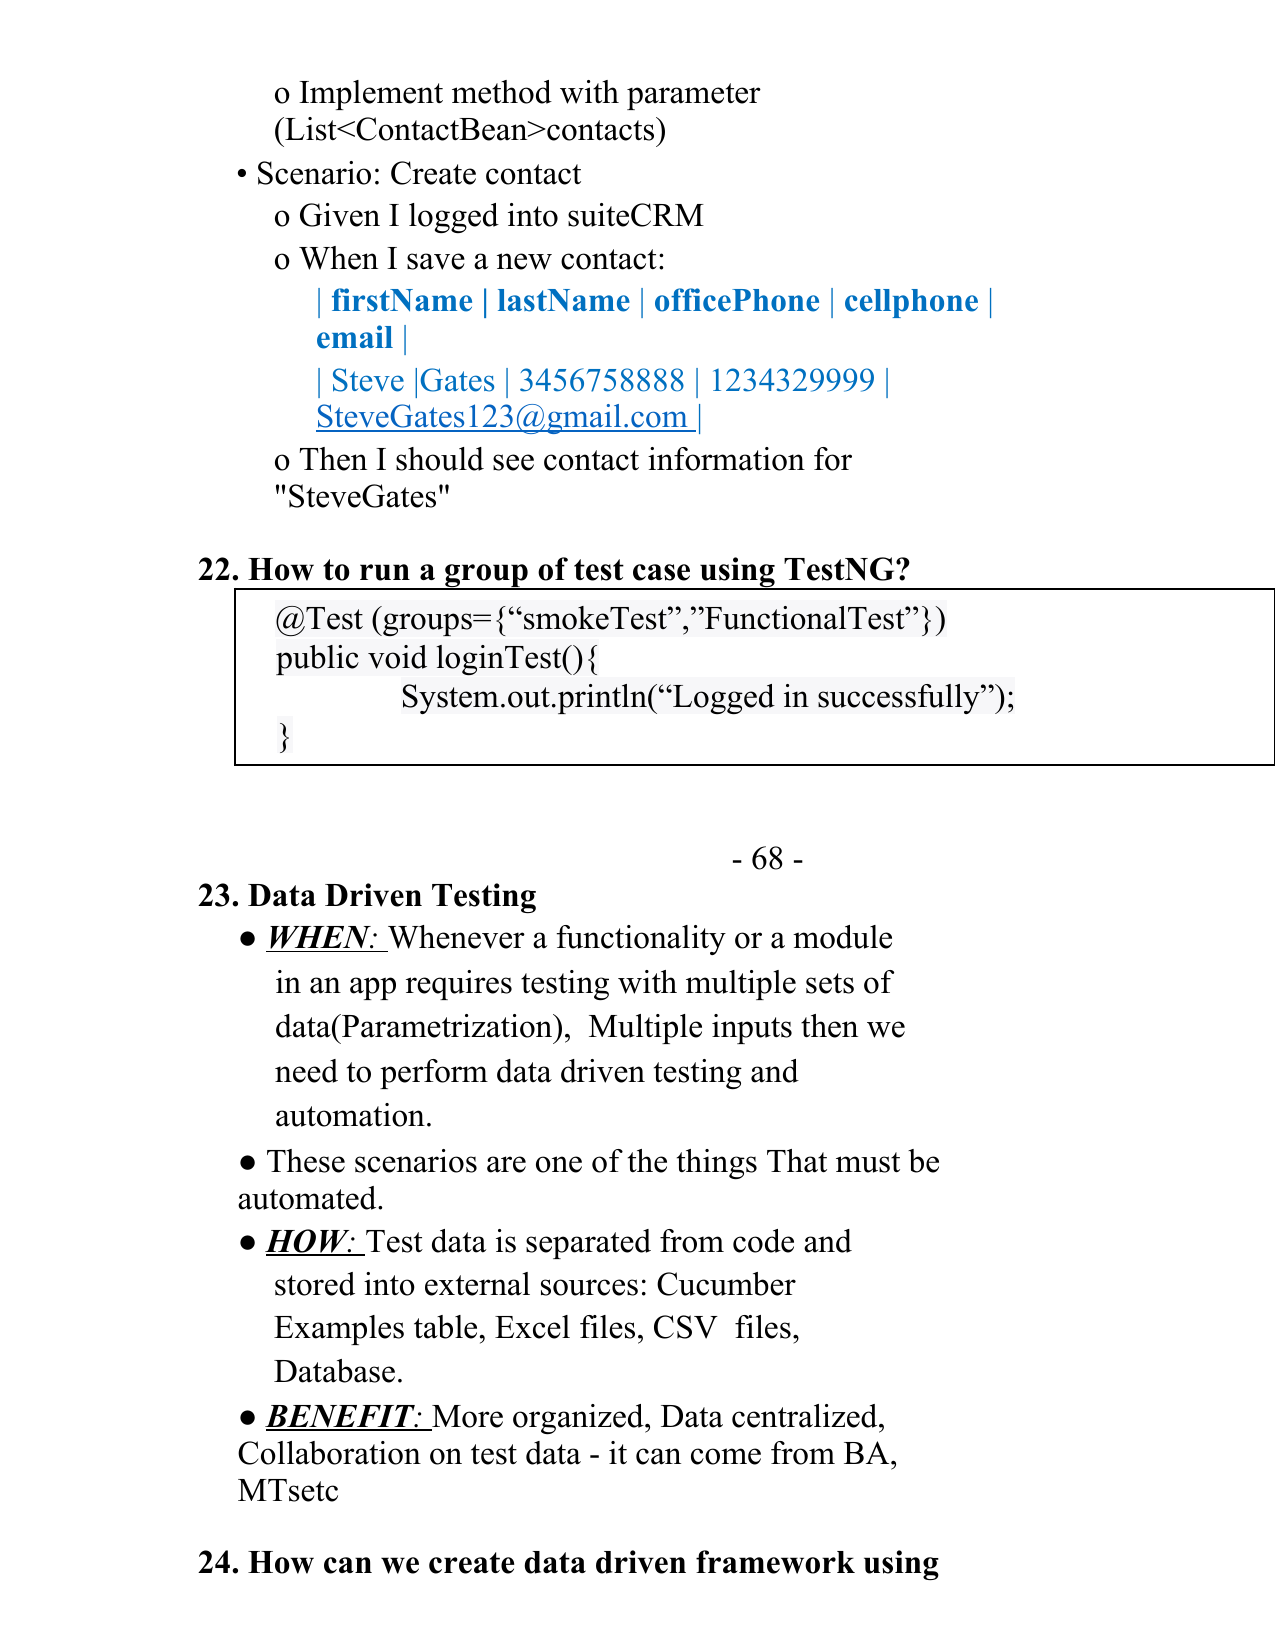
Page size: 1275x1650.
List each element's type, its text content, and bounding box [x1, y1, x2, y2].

text ● These scenarios are one of the things That must be automated. [237, 1143, 1005, 1216]
text 22. How to run a group of test case using TestNG? [198, 551, 1005, 587]
text ● WHEN: Whenever a functionality or a module in an app requires testing with multiple sets of data(Parametrization), Multiple inputs then we need to perform data driven testing and automation. [237, 919, 920, 1134]
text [198, 1544, 1005, 1581]
text o Implement method with parameter (List<ContactBean>contacts) [274, 74, 1005, 148]
text ● BENEFIT: More organized, Data centralized, Collaboration on test data - it can come from BA, MTsetc [237, 1398, 1005, 1508]
text 23. Data Driven Testing [198, 876, 1005, 913]
table_header @Test (groups={“smokeTest”,”FunctionalTest”}) public void loginTest(){ System.out.println(“Logged in successfully”); } [236, 590, 1274, 764]
text o When I save a new contact: [274, 240, 1005, 277]
text • Scenario: Create contact [236, 155, 1005, 192]
text ● HOW: Test data is separated from code and stored into external sources: Cucumber Examples table, Excel files, CSV files, Database. [237, 1222, 918, 1389]
text | firstName | lastName | officePhone | cellphone | email | [316, 282, 1005, 356]
text o Then I should see contact information for "SteveGates" [274, 441, 1005, 515]
text o Given I logged into suiteCRM [274, 197, 1005, 234]
text | Steve |Gates | 3456758888 | 1234329999 | SteveGates123@gmail.com | [316, 361, 1005, 435]
text - 68 - [731, 839, 1005, 876]
